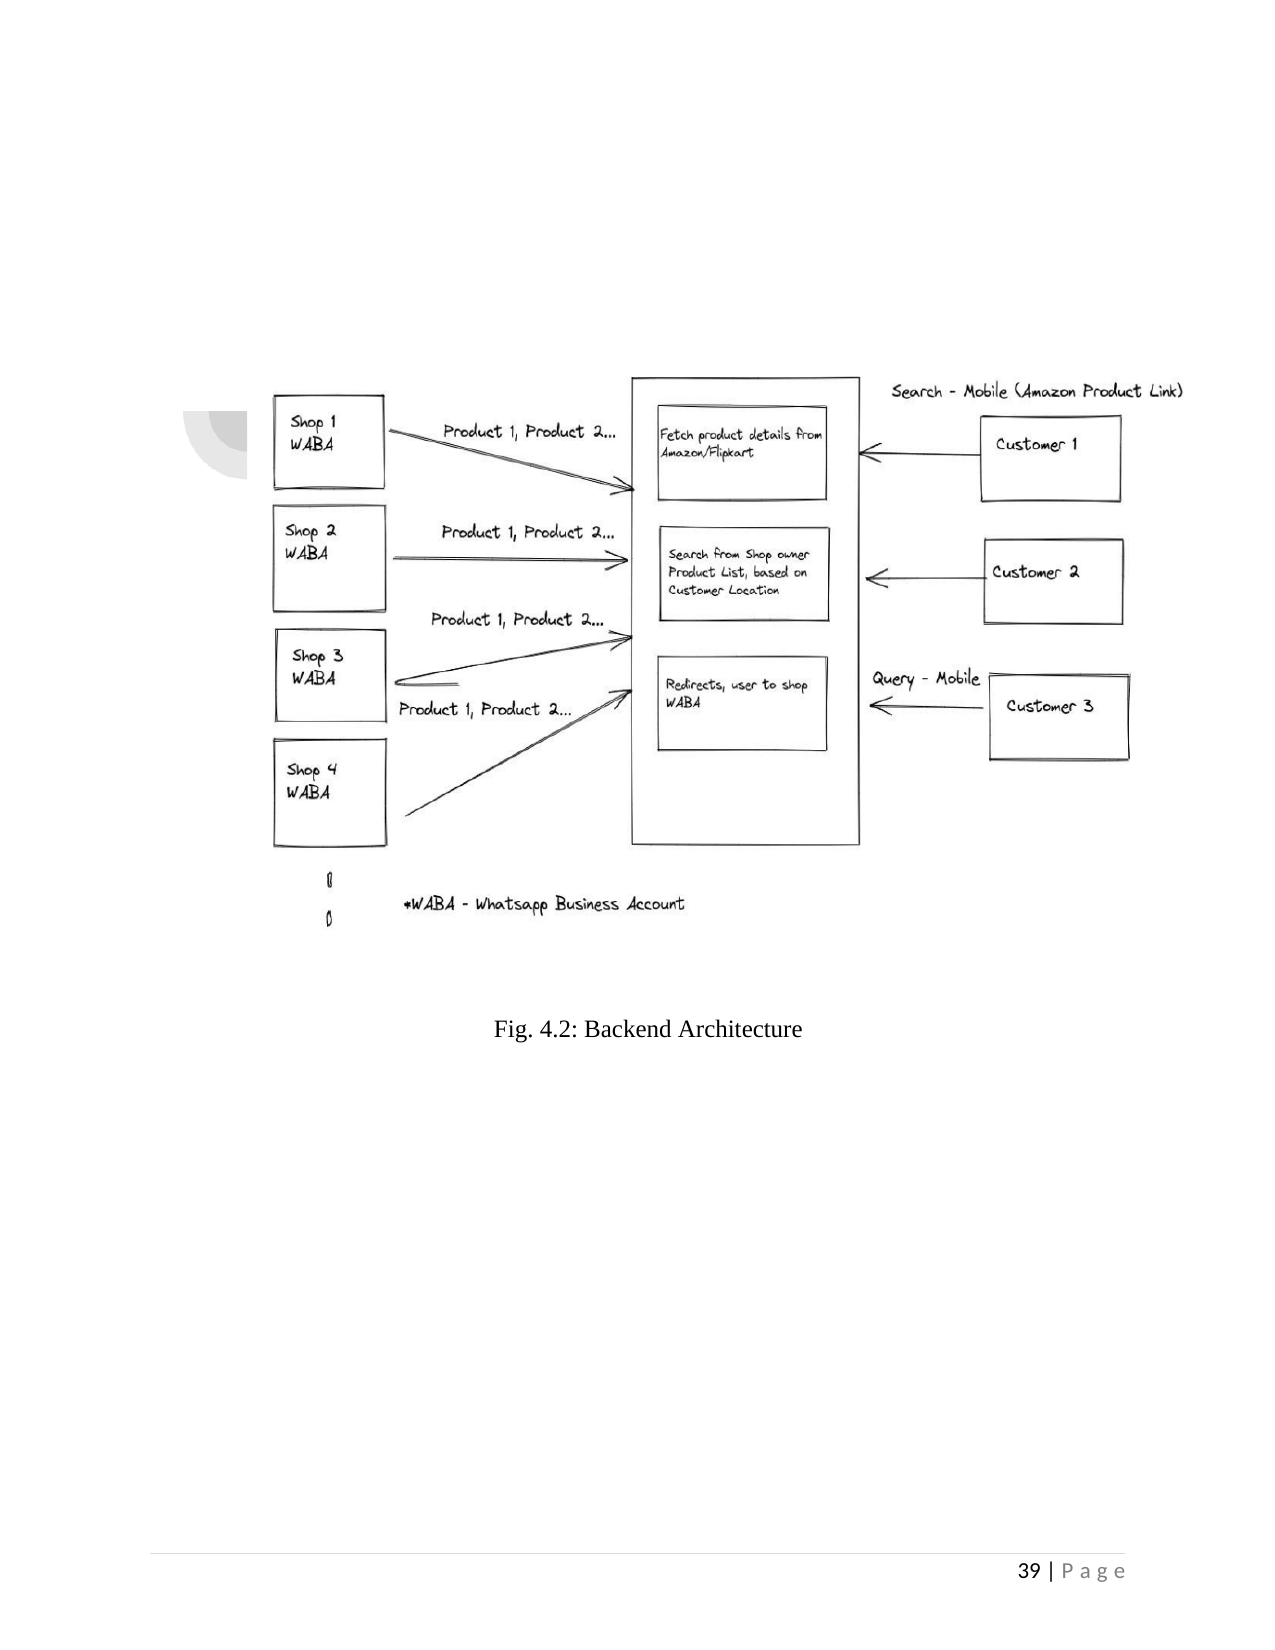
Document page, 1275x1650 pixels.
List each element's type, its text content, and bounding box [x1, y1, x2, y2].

text Fig. 4.2: Backend Architecture [150, 1014, 1125, 1043]
picture [150, 333, 1200, 938]
